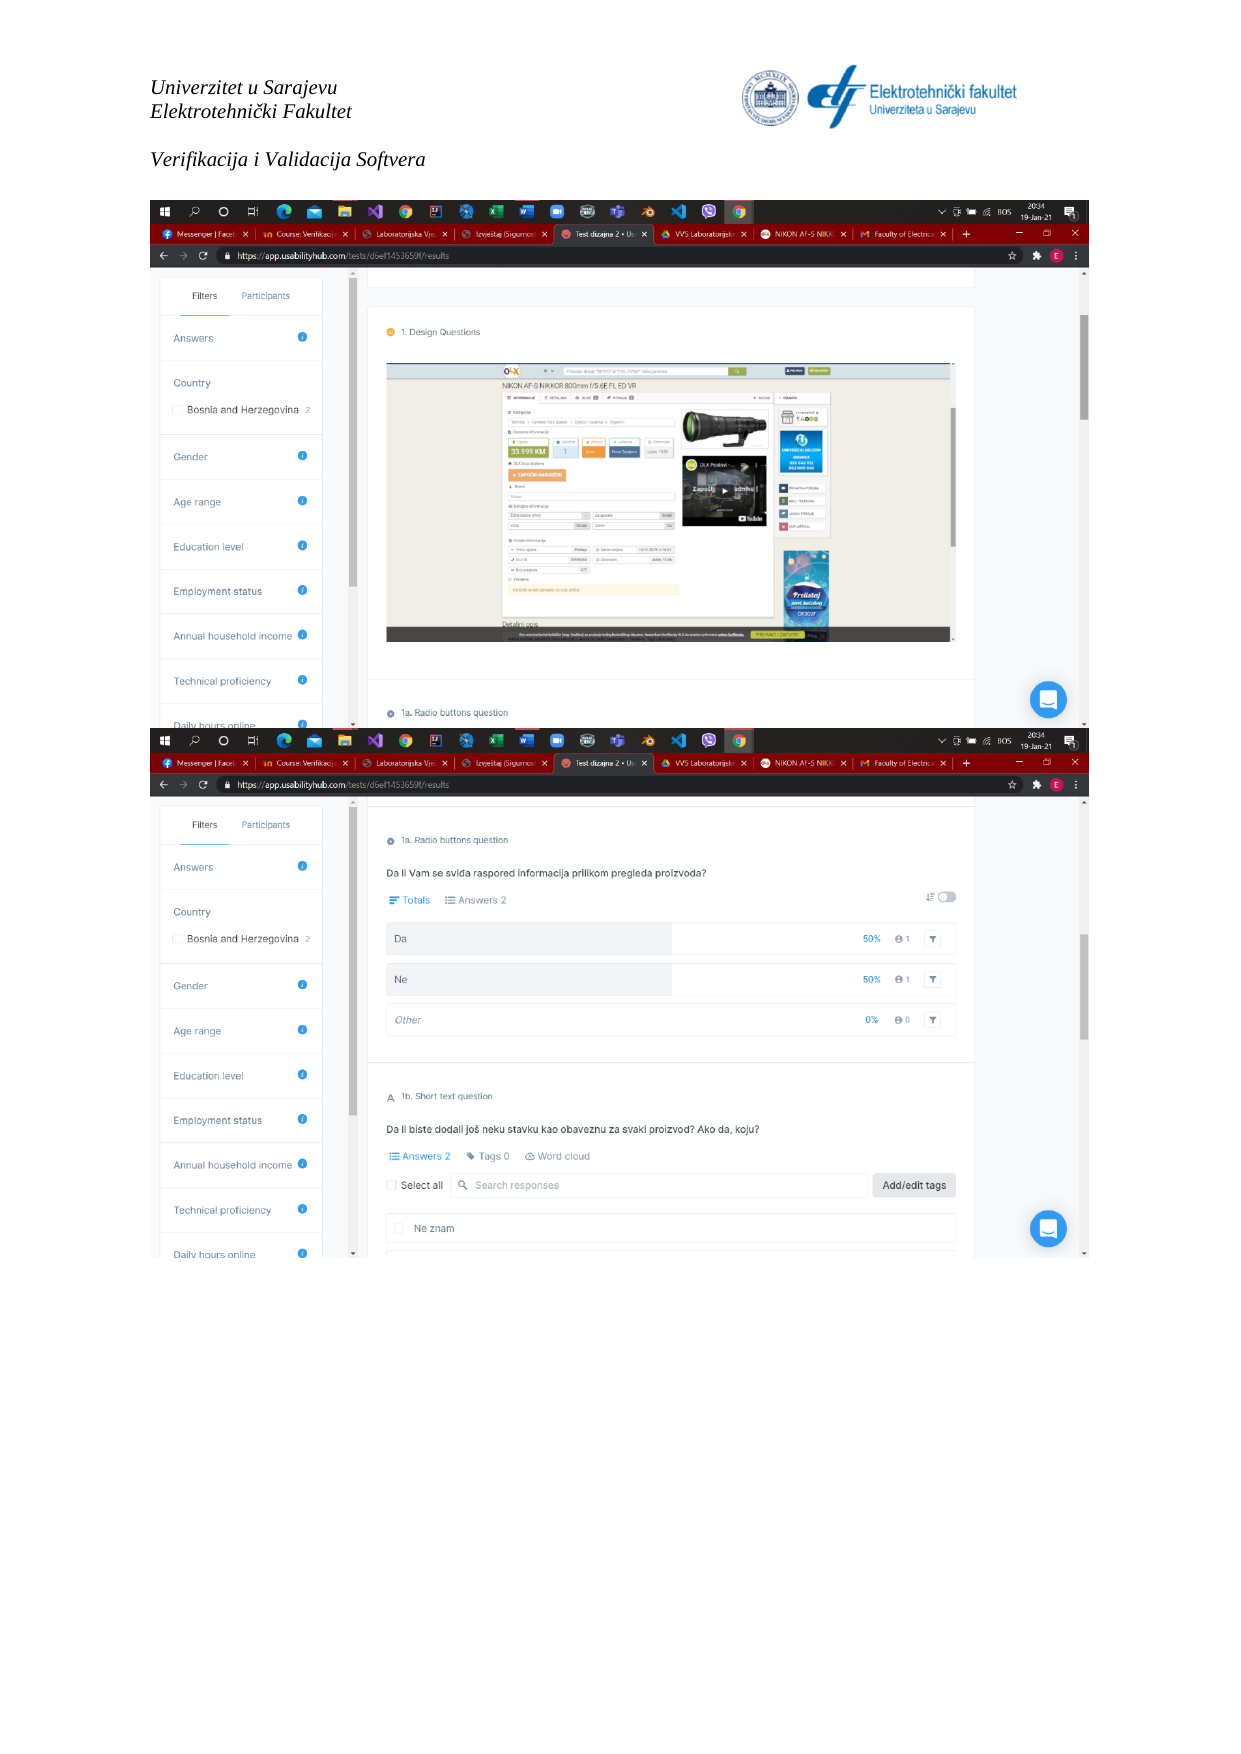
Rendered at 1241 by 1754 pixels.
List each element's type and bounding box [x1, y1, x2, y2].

picture [150, 200, 1089, 1258]
picture [736, 61, 1022, 133]
